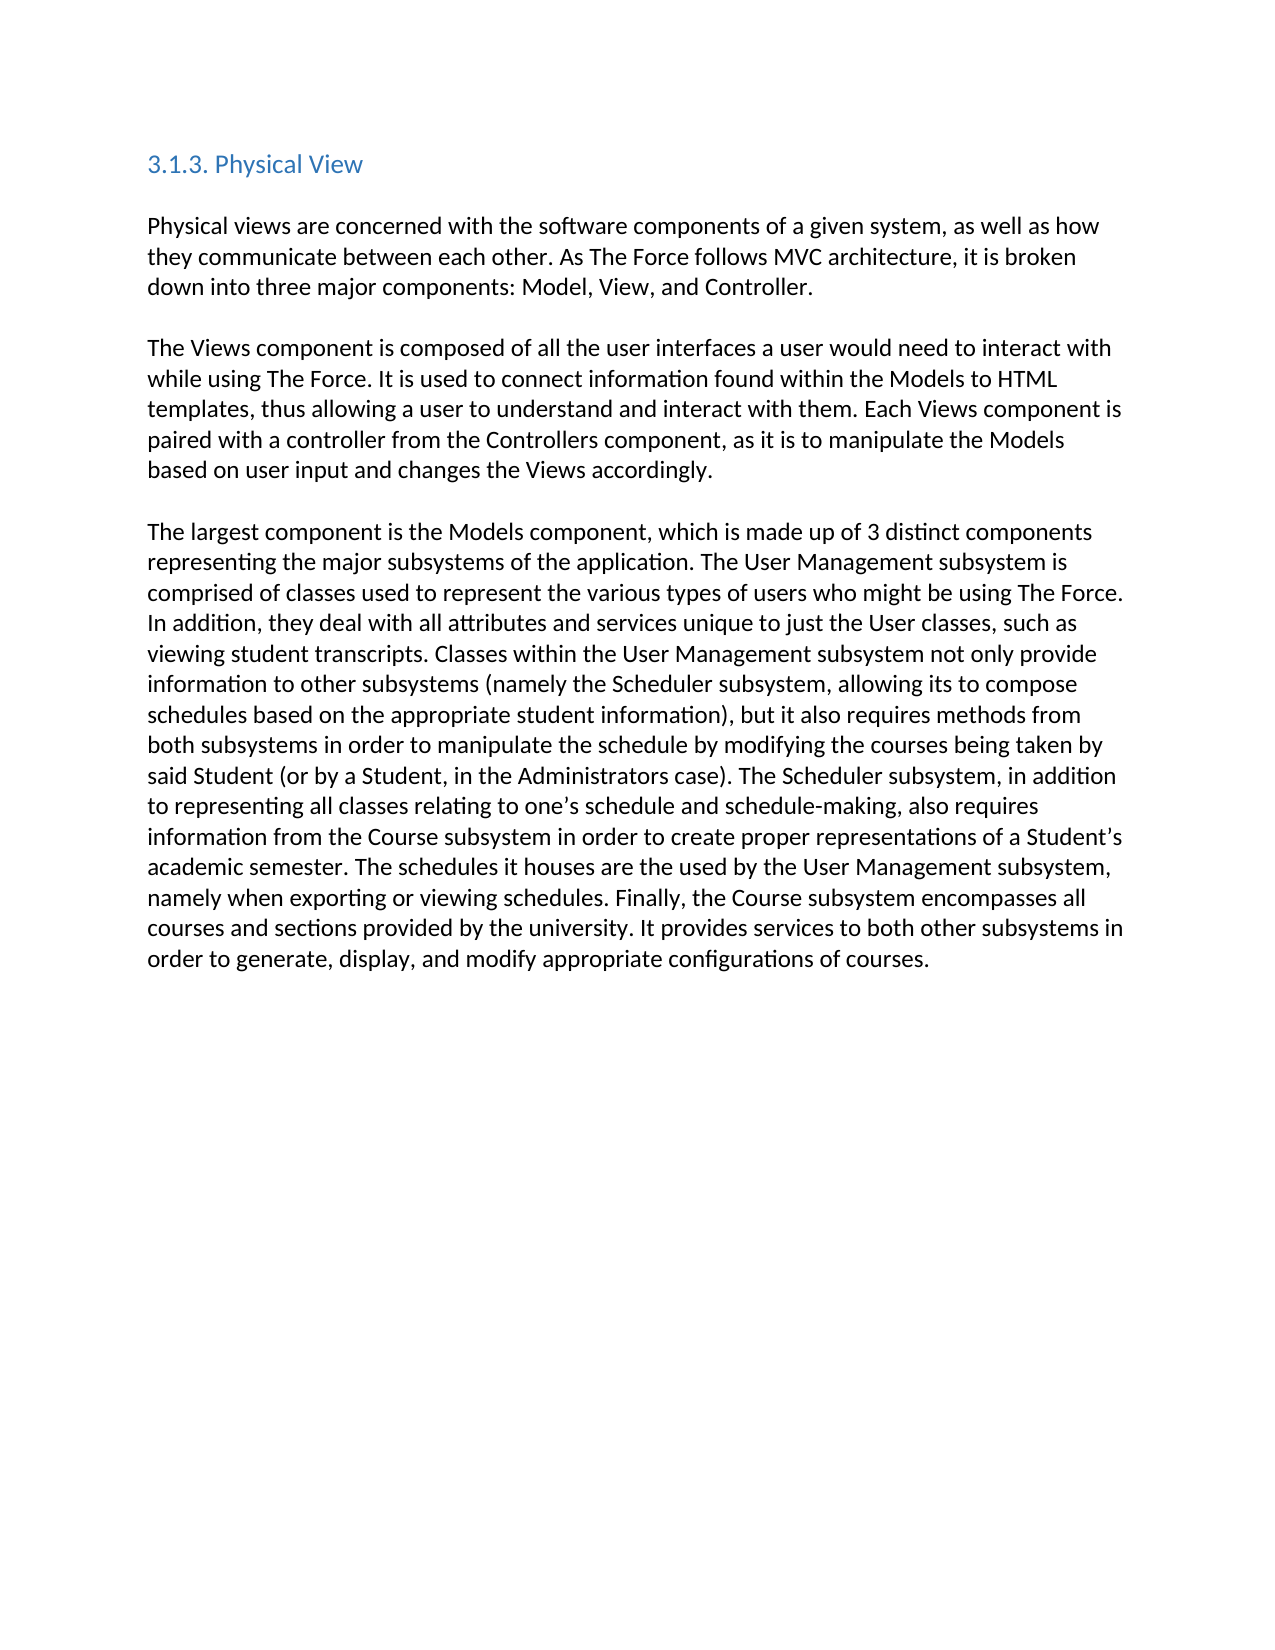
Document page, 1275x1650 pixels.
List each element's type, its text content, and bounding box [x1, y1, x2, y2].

text The Views component is composed of all the user interfaces a user would need to interact with while using The Force. It is used to connect information found within the Models to HTML templates, thus allowing a user to understand and interact with them. Each Views component is paired with a controller from the Controllers component, as it is to manipulate the Models based on user input and changes the Views accordingly. [147, 333, 1128, 485]
text Physical views are concerned with the software components of a given system, as well as how they communicate between each other. As The Force follows MVC architecture, it is broken down into three major components: Model, View, and Controller. [147, 211, 1128, 302]
text The largest component is the Models component, which is made up of 3 distinct components representing the major subsystems of the application. The User Management subsystem is comprised of classes used to represent the various types of users who might be using The Force. In addition, they deal with all attributes and services unique to just the User classes, such as viewing student transcripts. Classes within the User Management subsystem not only provide information to other subsystems (namely the Scheduler subsystem, allowing its to compose schedules based on the appropriate student information), but it also requires methods from both subsystems in order to manipulate the schedule by modifying the courses being taken by said Student (or by a Student, in the Administrators case). The Scheduler subsystem, in addition to representing all classes relating to one’s schedule and schedule-making, also requires information from the Course subsystem in order to create proper representations of a Student’s academic semester. The schedules it houses are the used by the User Management subsystem, namely when exporting or viewing schedules. Finally, the Course subsystem encompasses all courses and sections provided by the university. It provides services to both other subsystems in order to generate, display, and modify appropriate configurations of courses. [147, 516, 1128, 973]
text 3.1.3. Physical View [147, 147, 1128, 180]
